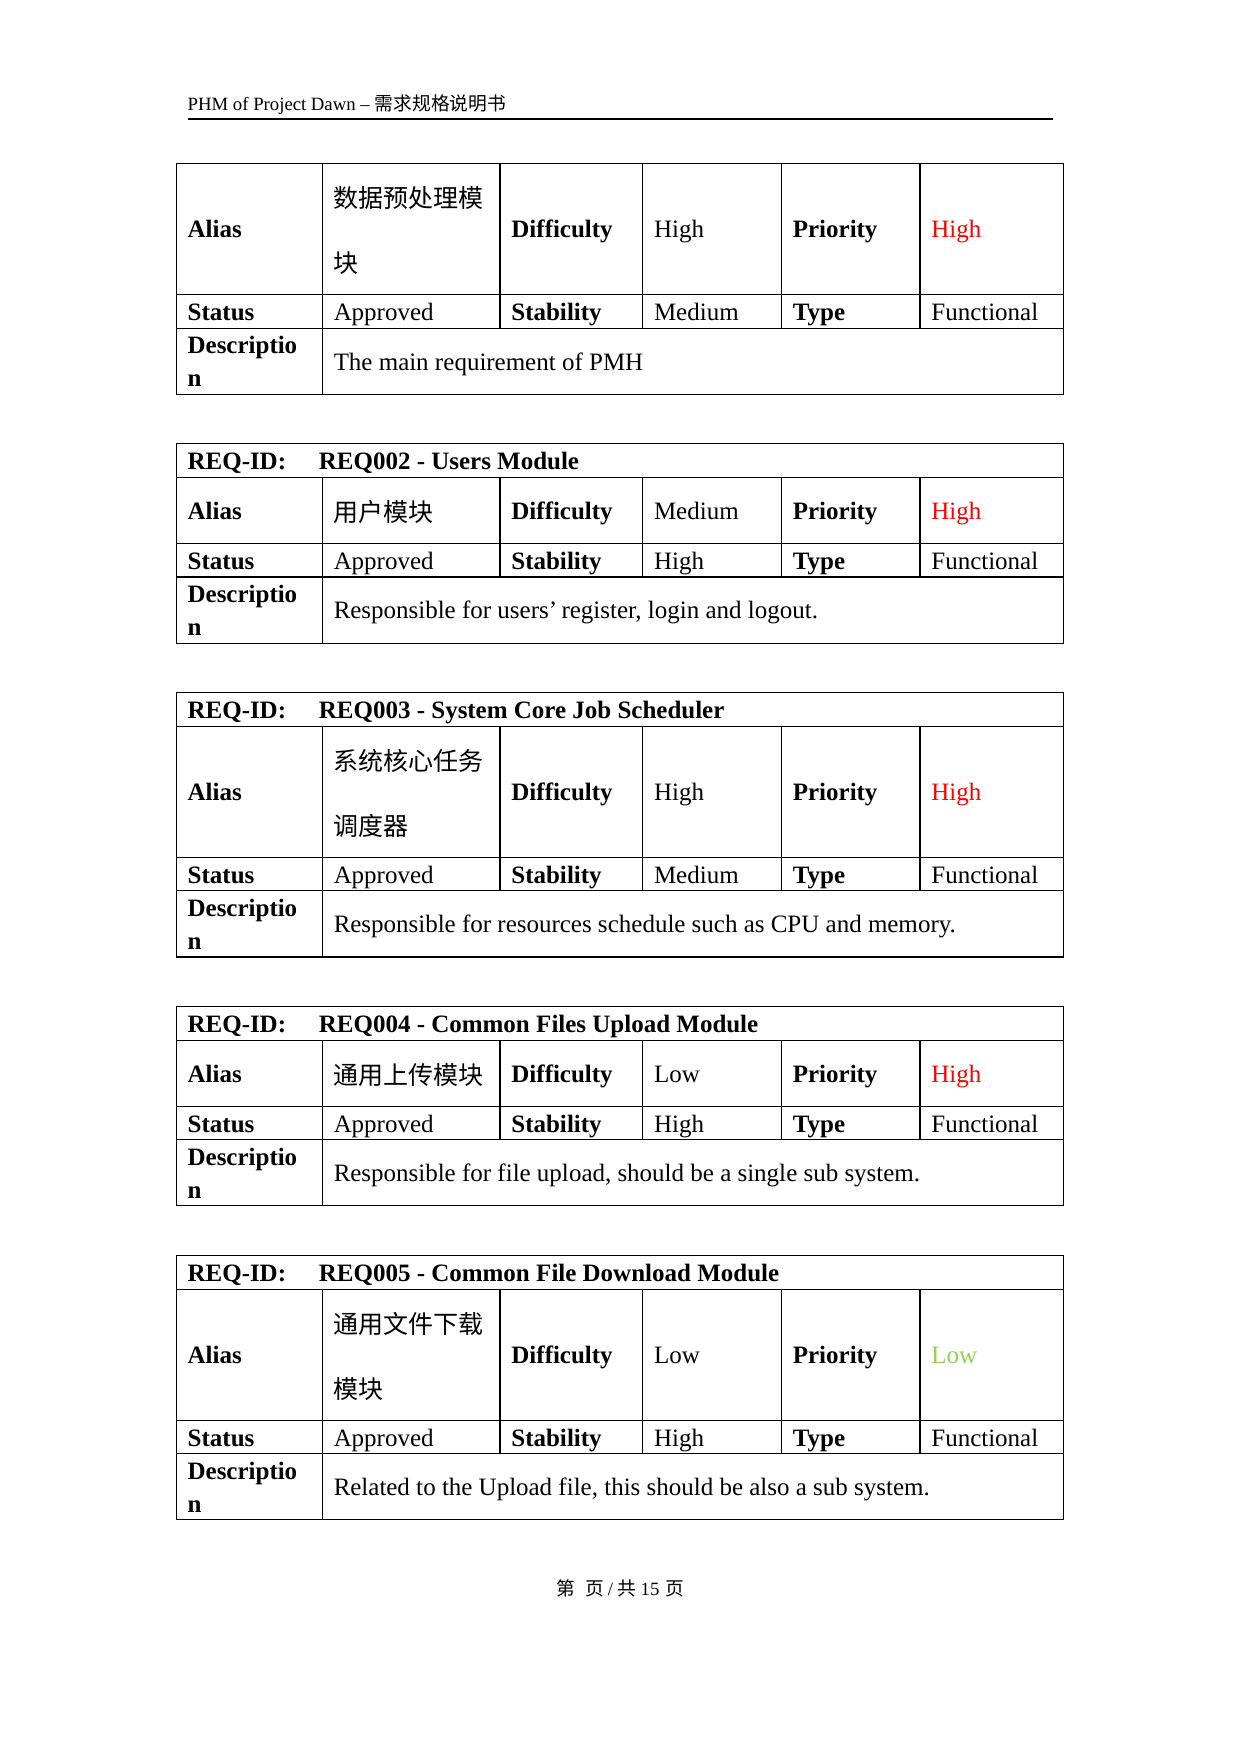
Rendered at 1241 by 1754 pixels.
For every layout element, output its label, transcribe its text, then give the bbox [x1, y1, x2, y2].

table_cell 通用上传模块 [323, 1041, 499, 1106]
table_cell Stability [501, 1421, 642, 1453]
table_cell Responsible for file upload, should be a single sub system. [323, 1140, 1063, 1205]
table_cell Description [177, 891, 322, 956]
table_cell Low [643, 1290, 781, 1420]
table_cell Functional [921, 295, 1063, 327]
table_cell High [643, 164, 781, 294]
table_cell Description [177, 329, 322, 393]
table_cell Type [782, 1107, 919, 1139]
table_cell Type [782, 295, 919, 327]
table_cell Alias [177, 1290, 322, 1420]
table_cell Functional [921, 1107, 1063, 1139]
table_cell High [921, 164, 1063, 294]
table_cell 通用文件下载模块 [323, 1290, 499, 1420]
table_cell Alias [177, 478, 322, 543]
table_cell Alias [177, 164, 322, 294]
table_cell Status [177, 858, 322, 890]
table_cell Stability [501, 858, 642, 890]
table_cell High [643, 727, 781, 857]
table_cell Medium [643, 295, 781, 327]
table_cell High [921, 1041, 1063, 1106]
table_cell The main requirement of PMH [323, 329, 1063, 393]
table_cell Stability [501, 544, 642, 576]
table_cell High [643, 1107, 781, 1139]
table_cell Low [643, 1041, 781, 1106]
table_cell High [921, 478, 1063, 543]
table_cell Difficulty [501, 1041, 642, 1106]
table_cell Difficulty [501, 1290, 642, 1420]
table_header REQ-ID: REQ004 - Common Files Upload Module [177, 1007, 1063, 1040]
table_header REQ-ID: REQ002 - Users Module [177, 444, 1063, 477]
table_cell High [643, 544, 781, 576]
table_cell Priority [782, 1041, 919, 1106]
table_cell Status [177, 1107, 322, 1139]
table_cell Priority [782, 478, 919, 543]
table_cell Approved [323, 1421, 499, 1453]
table_cell Description [177, 578, 322, 642]
table_cell Approved [323, 858, 499, 890]
table_cell Alias [177, 1041, 322, 1106]
table_cell Stability [501, 1107, 642, 1139]
table_cell Type [782, 1421, 919, 1453]
table_cell Responsible for resources schedule such as CPU and memory. [323, 891, 1063, 956]
table_cell Low [921, 1290, 1063, 1420]
table_cell Related to the Upload file, this should be also a sub system. [323, 1454, 1063, 1519]
table_cell High [921, 727, 1063, 857]
table_cell 用户模块 [323, 478, 499, 543]
table_cell Status [177, 544, 322, 576]
table_cell Description [177, 1140, 322, 1205]
table_cell Difficulty [501, 727, 642, 857]
table_cell Approved [323, 295, 499, 327]
table_cell Priority [782, 727, 919, 857]
table_header REQ-ID: REQ005 - Common File Download Module [177, 1256, 1063, 1289]
table_cell Priority [782, 1290, 919, 1420]
table_cell Type [782, 858, 919, 890]
table_cell Medium [643, 478, 781, 543]
table_cell Medium [643, 858, 781, 890]
table_cell Priority [782, 164, 919, 294]
table_cell Responsible for users’ register, login and logout. [323, 578, 1063, 642]
table_cell Functional [921, 1421, 1063, 1453]
table_cell Difficulty [501, 164, 642, 294]
table_cell Status [177, 1421, 322, 1453]
table_cell 系统核心任务调度器 [323, 727, 499, 857]
table_cell Stability [501, 295, 642, 327]
table_header REQ-ID: REQ003 - System Core Job Scheduler [177, 693, 1063, 726]
table_cell Alias [177, 727, 322, 857]
table_cell Functional [921, 858, 1063, 890]
table_cell High [643, 1421, 781, 1453]
table_cell Functional [921, 544, 1063, 576]
table_cell Difficulty [501, 478, 642, 543]
table_cell Approved [323, 1107, 499, 1139]
table_cell Description [177, 1454, 322, 1519]
table_cell Approved [323, 544, 499, 576]
table_cell Status [177, 295, 322, 327]
table_cell 数据预处理模块 [323, 164, 499, 294]
table_cell Type [782, 544, 919, 576]
